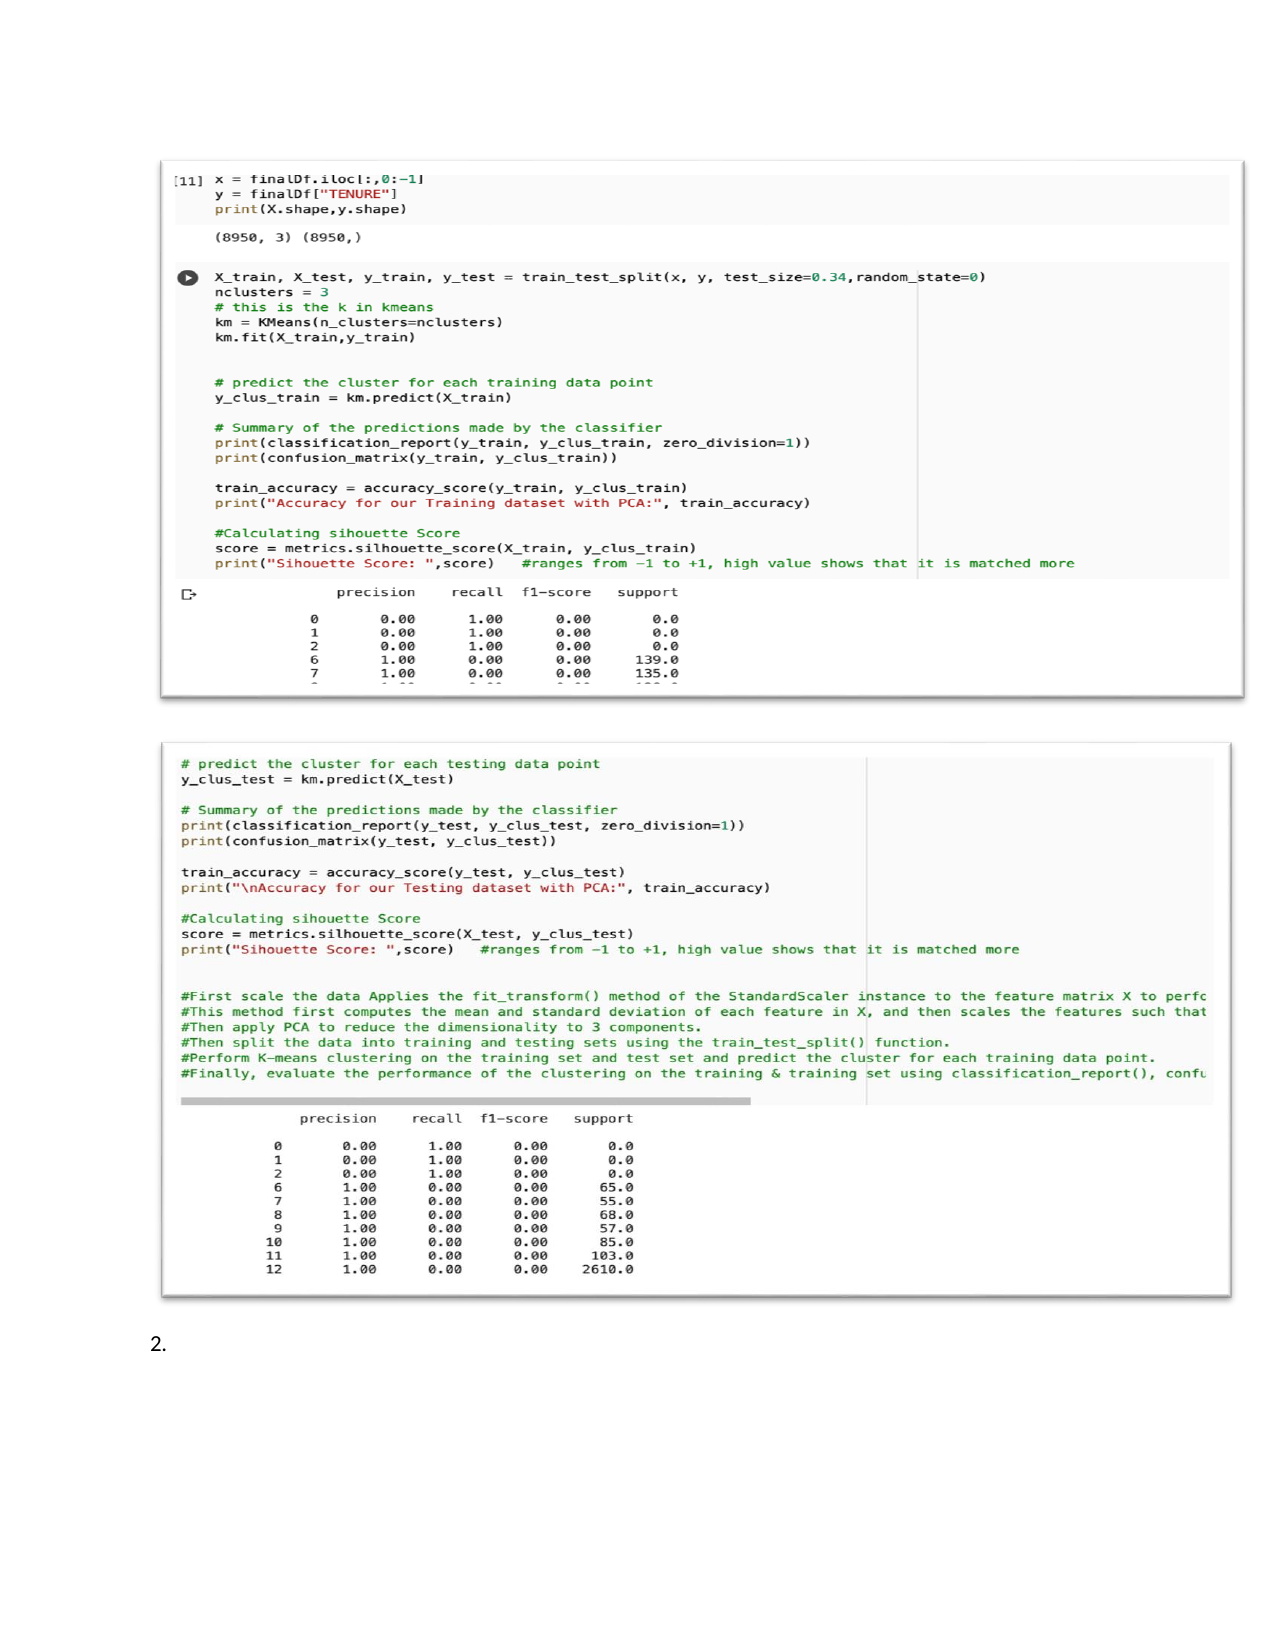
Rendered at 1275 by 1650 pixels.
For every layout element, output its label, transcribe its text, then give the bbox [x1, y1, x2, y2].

picture [153, 156, 1250, 708]
text 2. [150, 1329, 1275, 1357]
picture [154, 738, 1239, 1307]
